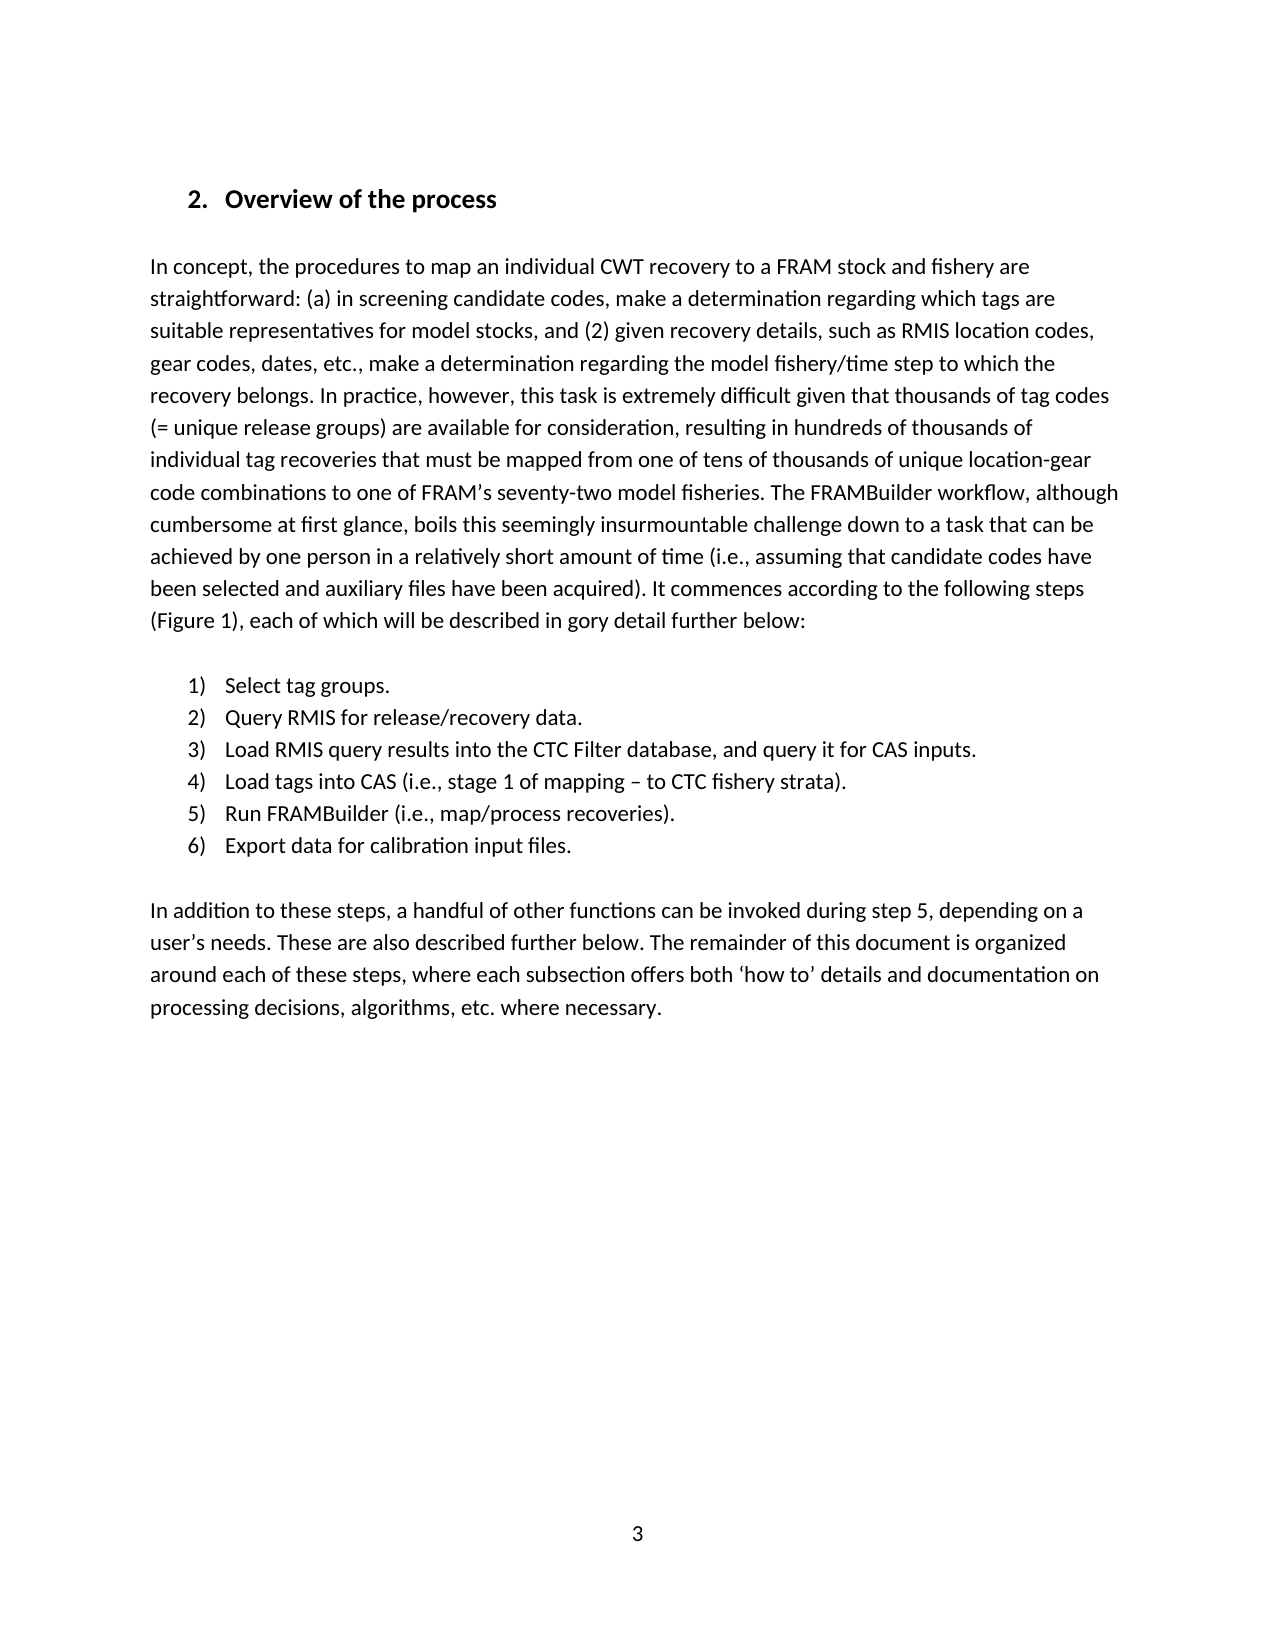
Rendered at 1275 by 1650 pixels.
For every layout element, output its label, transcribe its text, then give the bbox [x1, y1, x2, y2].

list Export data for calibration input files. [187, 832, 1125, 860]
list Overview of the process [187, 182, 1125, 215]
list Run FRAMBuilder (i.e., map/process recoveries). [187, 799, 1125, 827]
list Query RMIS for release/recovery data. [187, 703, 1125, 731]
list Load tags into CAS (i.e., stage 1 of mapping – to CTC fishery strata). [187, 767, 1125, 795]
text In concept, the procedures to map an individual CWT recovery to a FRAM stock and fishery are straightforward: (a) in screening candidate codes, make a determination regarding which tags are suitable representatives for model stocks, and (2) given recovery details, such as RMIS location codes, gear codes, dates, etc., make a determination regarding the model fishery/time step to which the recovery belongs. In practice, however, this task is extremely difficult given that thousands of tag codes (= unique release groups) are available for consideration, resulting in hundreds of thousands of individual tag recoveries that must be mapped from one of tens of thousands of unique location-gear code combinations to one of FRAM’s seventy-two model fisheries. The FRAMBuilder workflow, although cumbersome at first glance, boils this seemingly insurmountable challenge down to a task that can be achieved by one person in a relatively short amount of time (i.e., assuming that candidate codes have been selected and auxiliary files have been acquired). It commences according to the following steps (Figure 1), each of which will be described in gory detail further below: [150, 252, 1125, 634]
list Load RMIS query results into the CTC Filter database, and query it for CAS inputs. [187, 735, 1125, 763]
list Select tag groups. [187, 671, 1125, 699]
text In addition to these steps, a handful of other functions can be invoked during step 5, depending on a user’s needs. These are also described further below. The remainder of this document is organized around each of these steps, where each subsection offers both ‘how to’ details and documentation on processing decisions, algorithms, etc. where necessary. [150, 896, 1125, 1021]
